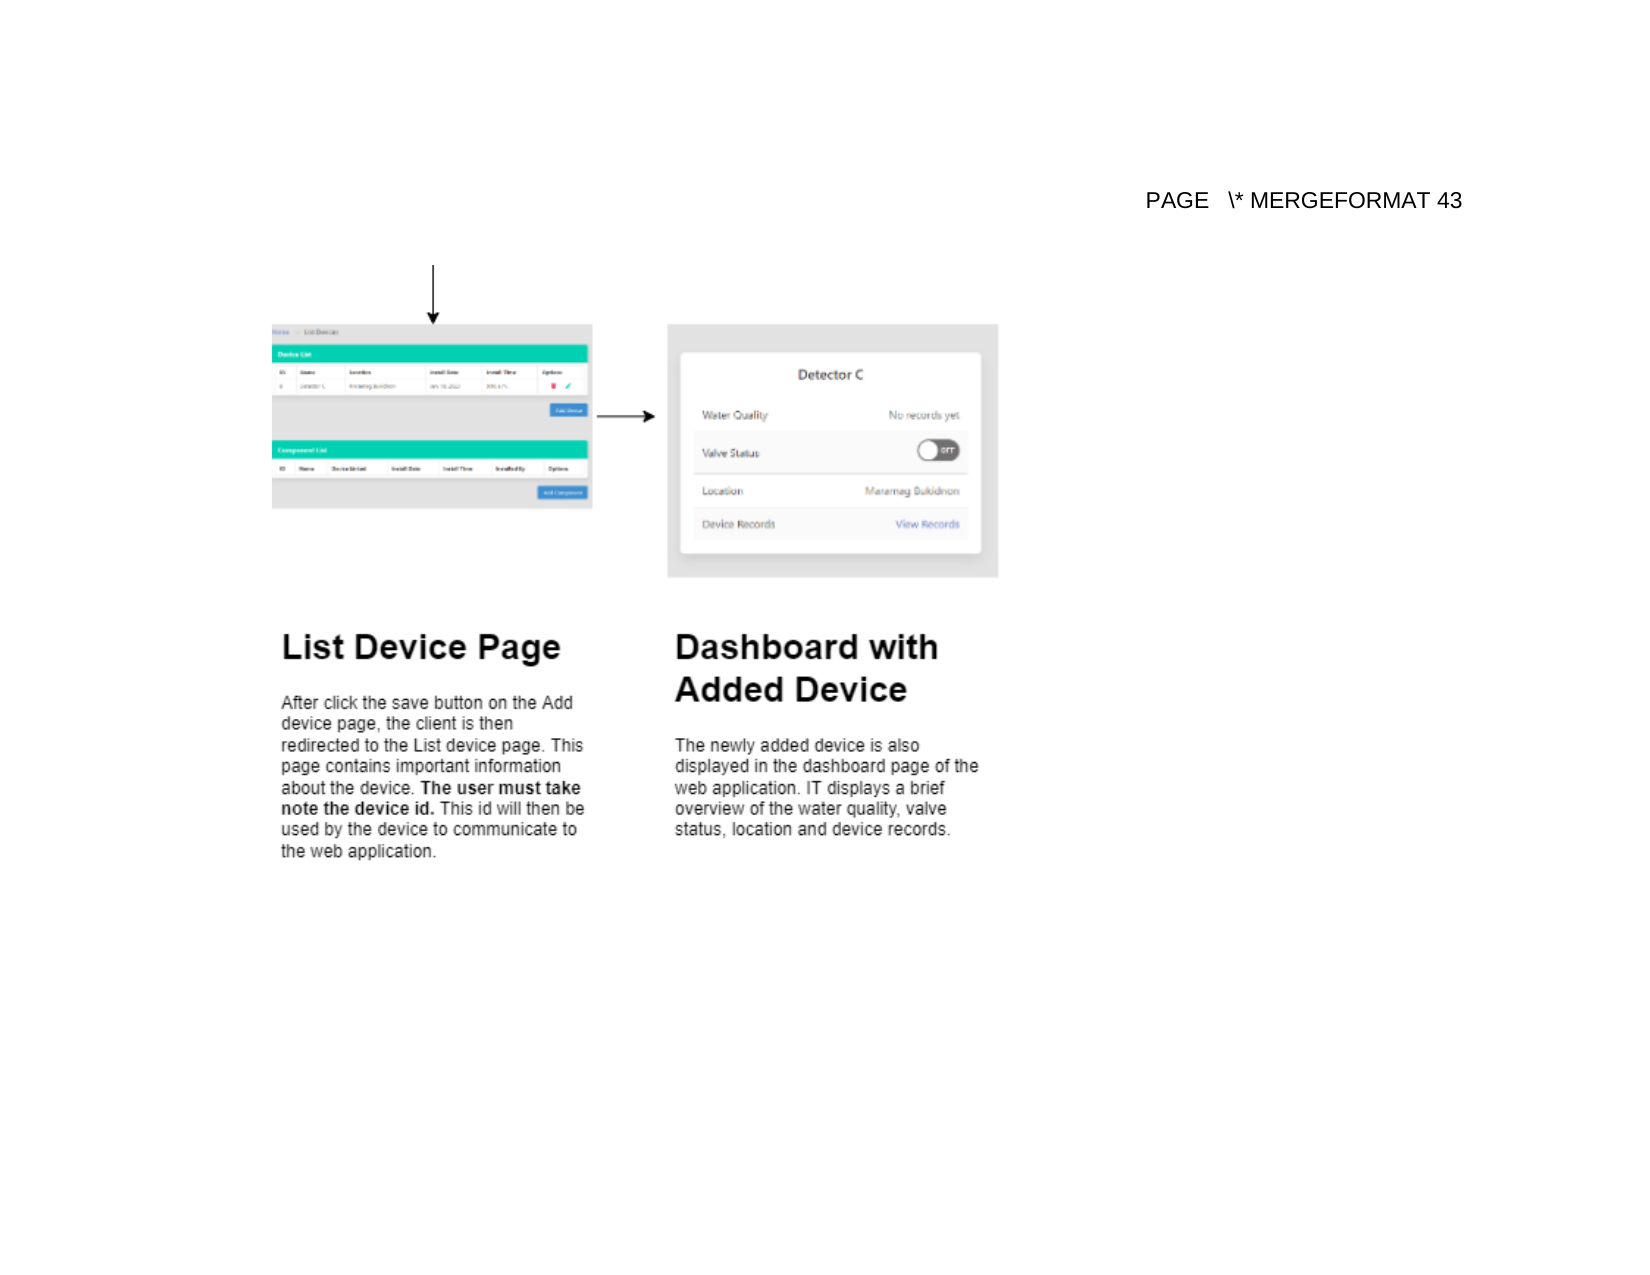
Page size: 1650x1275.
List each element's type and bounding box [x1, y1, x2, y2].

picture [271, 265, 1461, 884]
